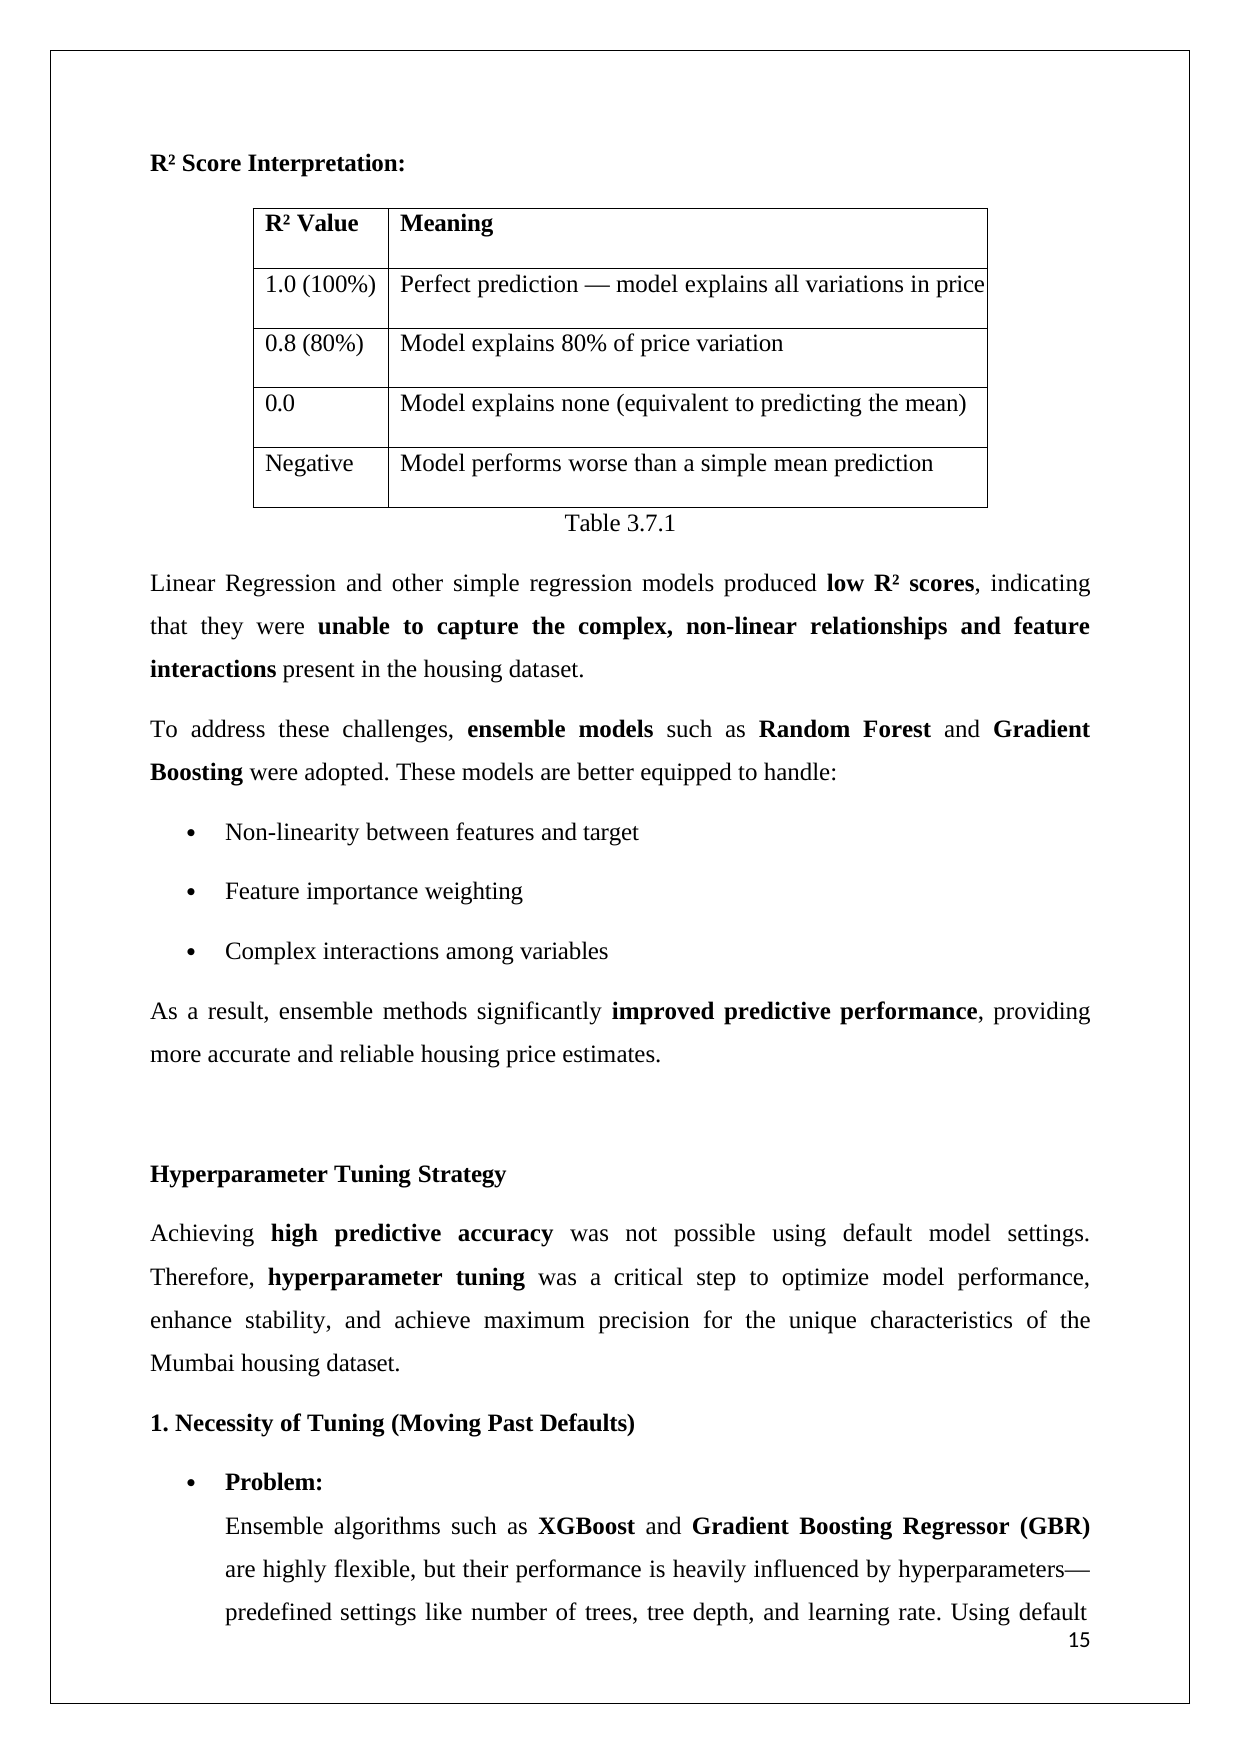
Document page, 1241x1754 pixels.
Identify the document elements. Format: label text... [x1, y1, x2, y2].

table_cell 0.0 [254, 388, 388, 447]
table_cell Model explains 80% of price variation [389, 329, 987, 387]
subtitle Hyperparameter Tuning Strategy [150, 1159, 1137, 1187]
text Table 3.7.1 [148, 508, 1092, 537]
subtitle Necessity of Tuning (Moving Past Defaults) [150, 1408, 1137, 1436]
text Achieving high predictive accuracy was not possible using default model settings. Therefore, hyperparameter tuning was a critical step to optimize model performance, enhance stability, and achieve maximum precision for the unique characteristics of the Mumbai housing dataset. [150, 1218, 1091, 1377]
text As a result, ensemble methods significantly improved predictive performance, providing more accurate and reliable housing price estimates. [150, 996, 1091, 1068]
text Ensemble algorithms such as XGBoost and Gradient Boosting Regressor (GBR) are highly flexible, but their performance is heavily influenced by hyperparameters— predefined settings like number of trees, tree depth, and learning rate. Using default [225, 1511, 1091, 1626]
table_cell Model performs worse than a simple mean prediction [389, 448, 987, 507]
list Non-linearity between features and target [187, 817, 1137, 845]
list Feature importance weighting [187, 876, 1137, 905]
table_cell 1.0 (100%) [254, 269, 388, 327]
table_cell Negative [254, 448, 388, 507]
list Complex interactions among variables [187, 936, 1137, 965]
text Linear Regression and other simple regression models produced low R² scores, indicating that they were unable to capture the complex, non-linear relationships and feature interactions present in the housing dataset. [150, 568, 1090, 683]
table_header R² Value [254, 209, 388, 268]
text To address these challenges, ensemble models such as Random Forest and Gradient Boosting were adopted. These models are better equipped to handle: [150, 714, 1090, 786]
table_cell Model explains none (equivalent to predicting the mean) [389, 388, 987, 447]
list Problem: [187, 1467, 1137, 1496]
table_cell 0.8 (80%) [254, 329, 388, 387]
table_header Meaning [389, 209, 987, 268]
subtitle R² Score Interpretation: [150, 148, 1137, 177]
table_cell Perfect prediction — model explains all variations in price [389, 269, 987, 327]
